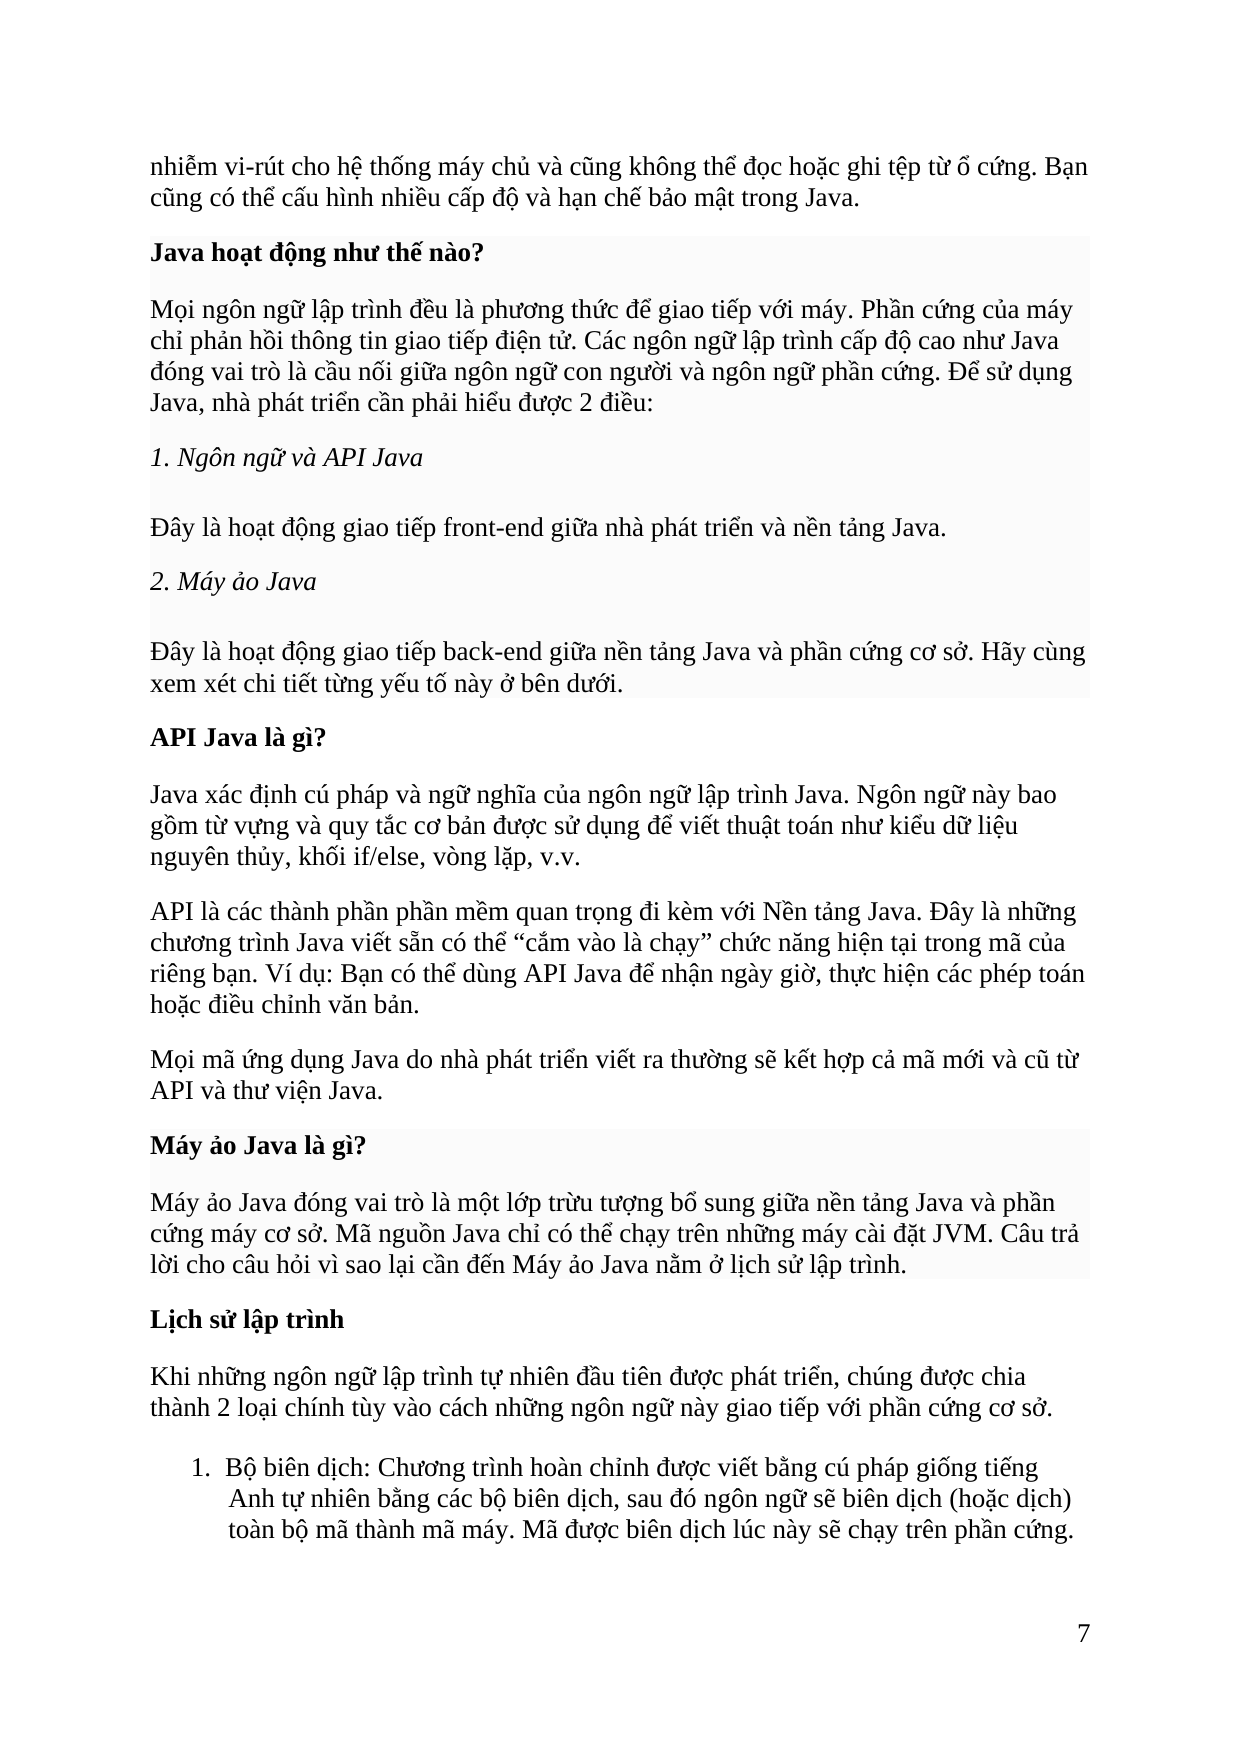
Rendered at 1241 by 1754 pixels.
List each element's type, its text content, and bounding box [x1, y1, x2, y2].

subtitle Lịch sử lập trình [150, 1303, 1090, 1334]
text Java xác định cú pháp và ngữ nghĩa của ngôn ngữ lập trình Java. Ngôn ngữ này bao gồm từ vựng và quy tắc cơ bản được sử dụng để viết thuật toán như kiểu dữ liệu nguyên thủy, khối if/else, vòng lặp, v.v. [150, 778, 1090, 872]
text Đây là hoạt động giao tiếp front-end giữa nhà phát triển và nền tảng Java. [150, 511, 1090, 542]
text API là các thành phần phần mềm quan trọng đi kèm với Nền tảng Java. Đây là những chương trình Java viết sẵn có thể “cắm vào là chạy” chức năng hiện tại trong mã của riêng bạn. Ví dụ: Bạn có thể dùng API Java để nhận ngày giờ, thực hiện các phép toán hoặc điều chỉnh văn bản. [150, 895, 1090, 1020]
subtitle 2. Máy ảo Java [150, 565, 1090, 597]
text Đây là hoạt động giao tiếp back-end giữa nền tảng Java và phần cứng cơ sở. Hãy cùng xem xét chi tiết từng yếu tố này ở bên dưới. [150, 636, 1090, 698]
subtitle 1. Ngôn ngữ và API Java [150, 441, 1090, 472]
subtitle API Java là gì? [150, 721, 1090, 752]
text Khi những ngôn ngữ lập trình tự nhiên đầu tiên được phát triển, chúng được chia thành 2 loại chính tùy vào cách những ngôn ngữ này giao tiếp với phần cứng cơ sở. [150, 1360, 1090, 1422]
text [150, 150, 1090, 212]
list Bộ biên dịch: Chương trình hoàn chỉnh được viết bằng cú pháp giống tiếng Anh tự nhiên bằng các bộ biên dịch, sau đó ngôn ngữ sẽ biên dịch (hoặc dịch) toàn bộ mã thành mã máy. Mã được biên dịch lúc này sẽ chạy trên phần cứng. [191, 1451, 1090, 1544]
subtitle Máy ảo Java là gì? [150, 1129, 1090, 1160]
subtitle Java hoạt động như thế nào? [150, 236, 1090, 267]
text Máy ảo Java đóng vai trò là một lớp trừu tượng bổ sung giữa nền tảng Java và phần cứng máy cơ sở. Mã nguồn Java chỉ có thể chạy trên những máy cài đặt JVM. Câu trả lời cho câu hỏi vì sao lại cần đến Máy ảo Java nằm ở lịch sử lập trình. [150, 1186, 1090, 1279]
text Mọi mã ứng dụng Java do nhà phát triển viết ra thường sẽ kết hợp cả mã mới và cũ từ API và thư viện Java. [150, 1043, 1090, 1105]
text Mọi ngôn ngữ lập trình đều là phương thức để giao tiếp với máy. Phần cứng của máy chỉ phản hồi thông tin giao tiếp điện tử. Các ngôn ngữ lập trình cấp độ cao như Java đóng vai trò là cầu nối giữa ngôn ngữ con người và ngôn ngữ phần cứng. Để sử dụng Java, nhà phát triển cần phải hiểu được 2 điều: [150, 293, 1090, 417]
